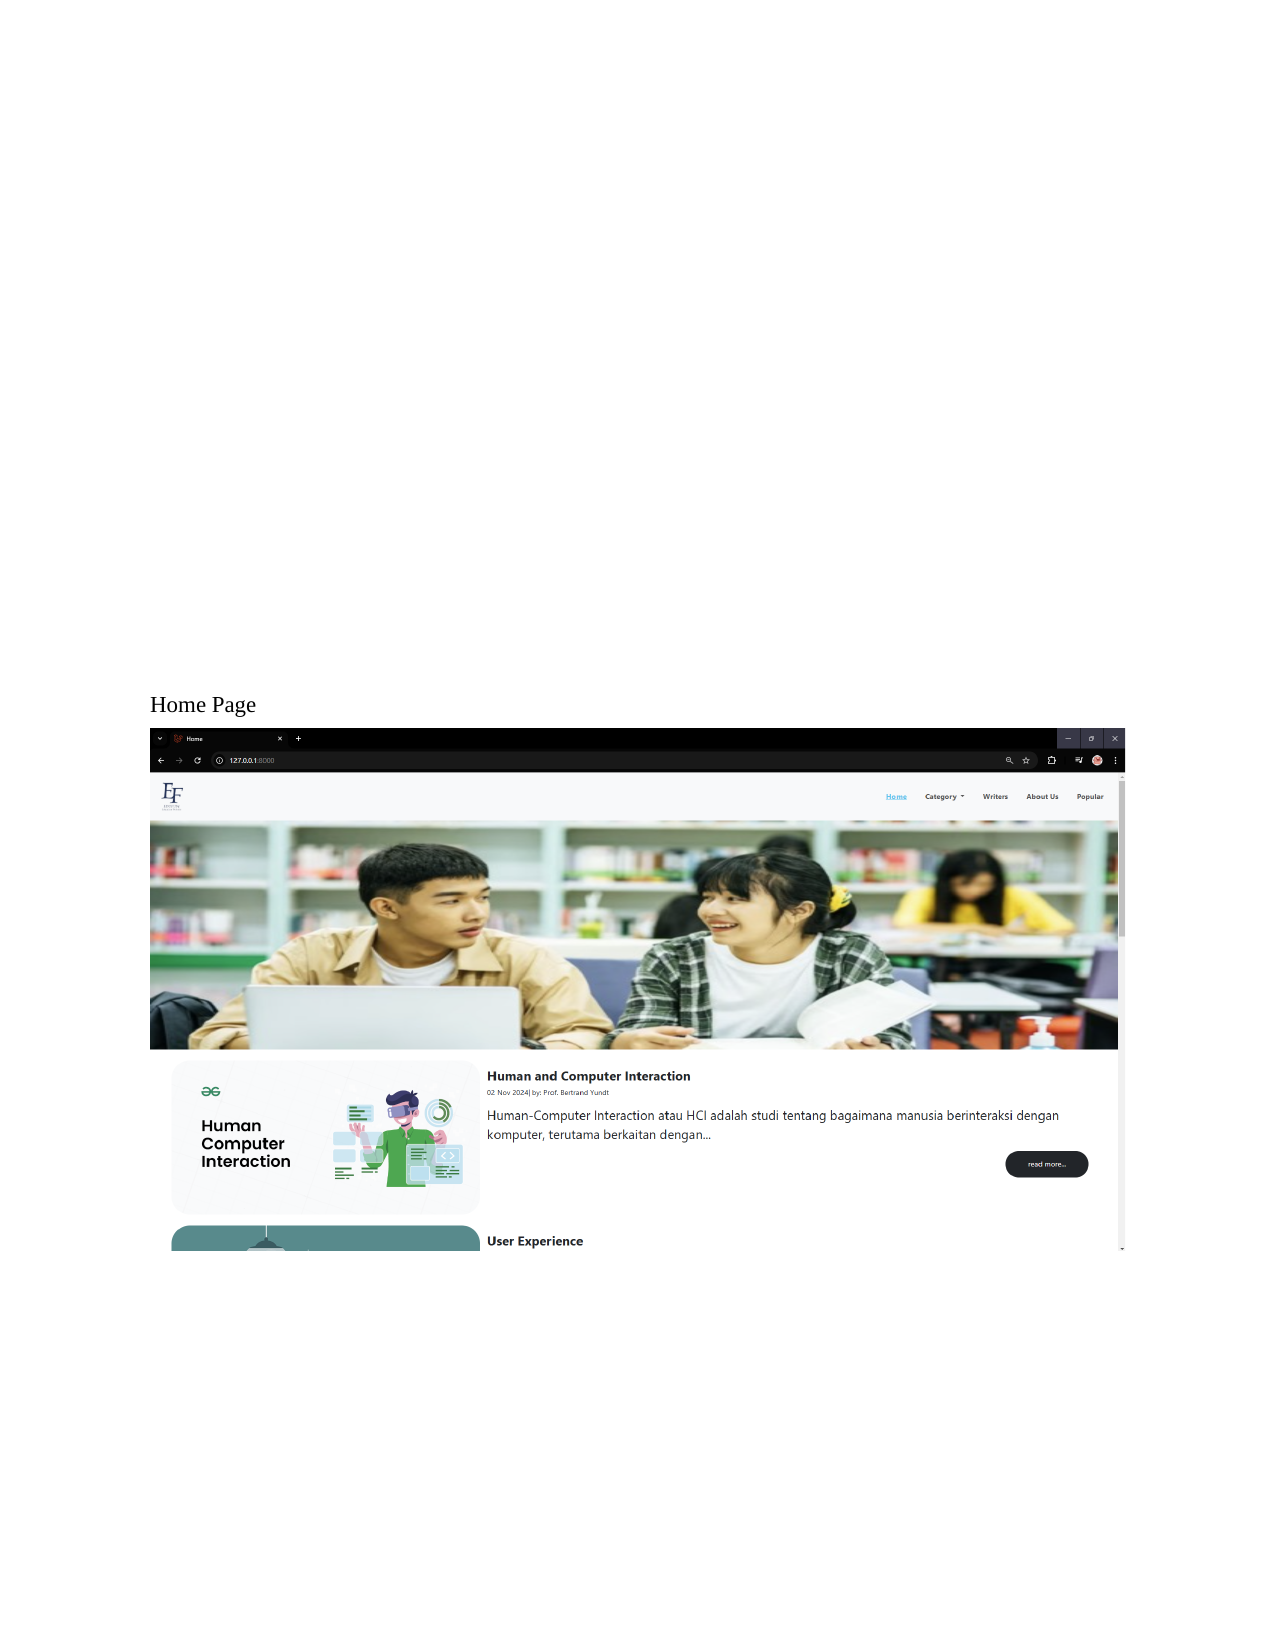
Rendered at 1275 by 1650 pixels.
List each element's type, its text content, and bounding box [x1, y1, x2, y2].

picture [150, 728, 1125, 1251]
text Home Page [150, 691, 1125, 718]
